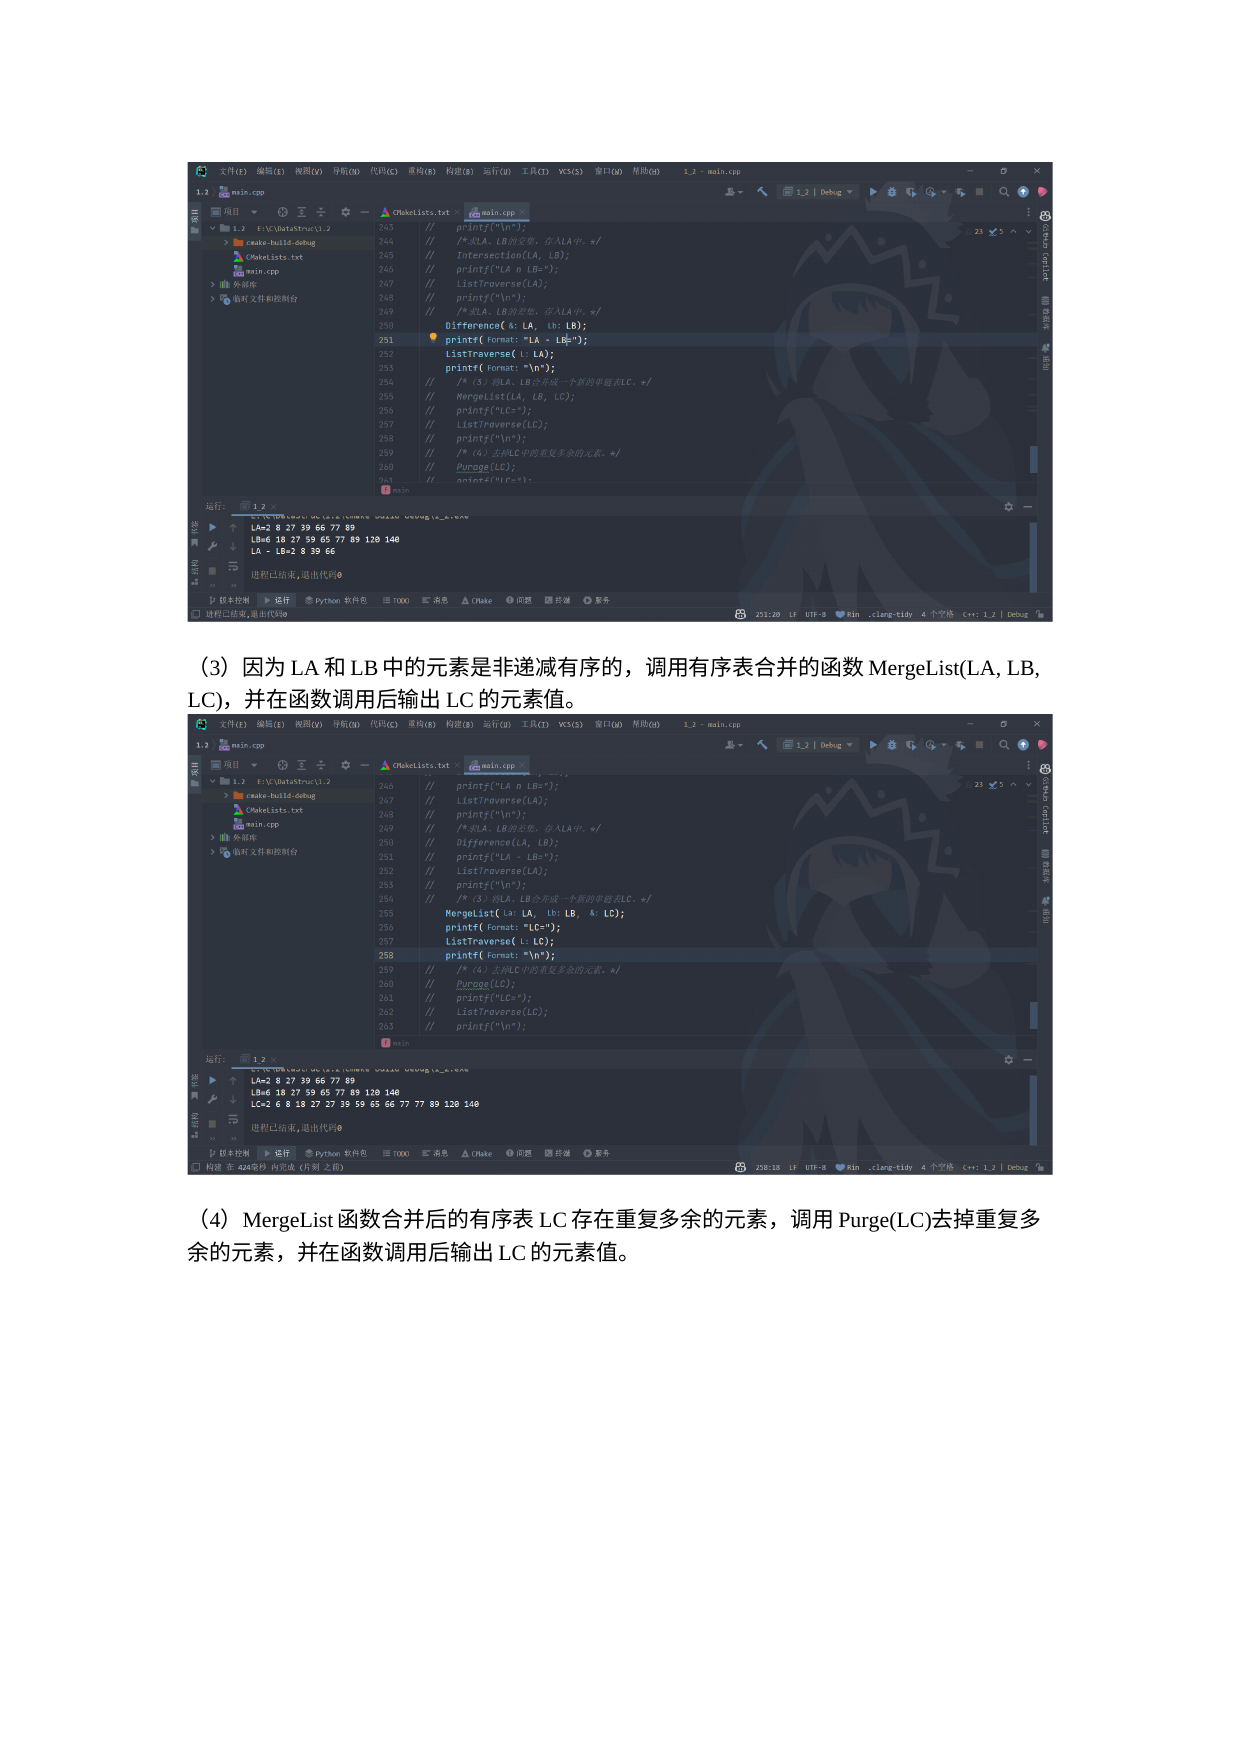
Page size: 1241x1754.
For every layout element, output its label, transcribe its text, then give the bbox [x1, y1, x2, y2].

text （3）因为LA和LB中的元素是非递减有序的，调用有序表合并的函数MergeList(LA, LB, LC)，并在函数调用后输出LC的元素值。 [187, 649, 1053, 714]
text （4）MergeList函数合并后的有序表LC存在重复多余的元素，调用Purge(LC)去掉重复多余的元素，并在函数调用后输出LC的元素值。 [187, 1202, 1053, 1267]
picture [187, 714, 1053, 1175]
picture [187, 162, 1053, 622]
